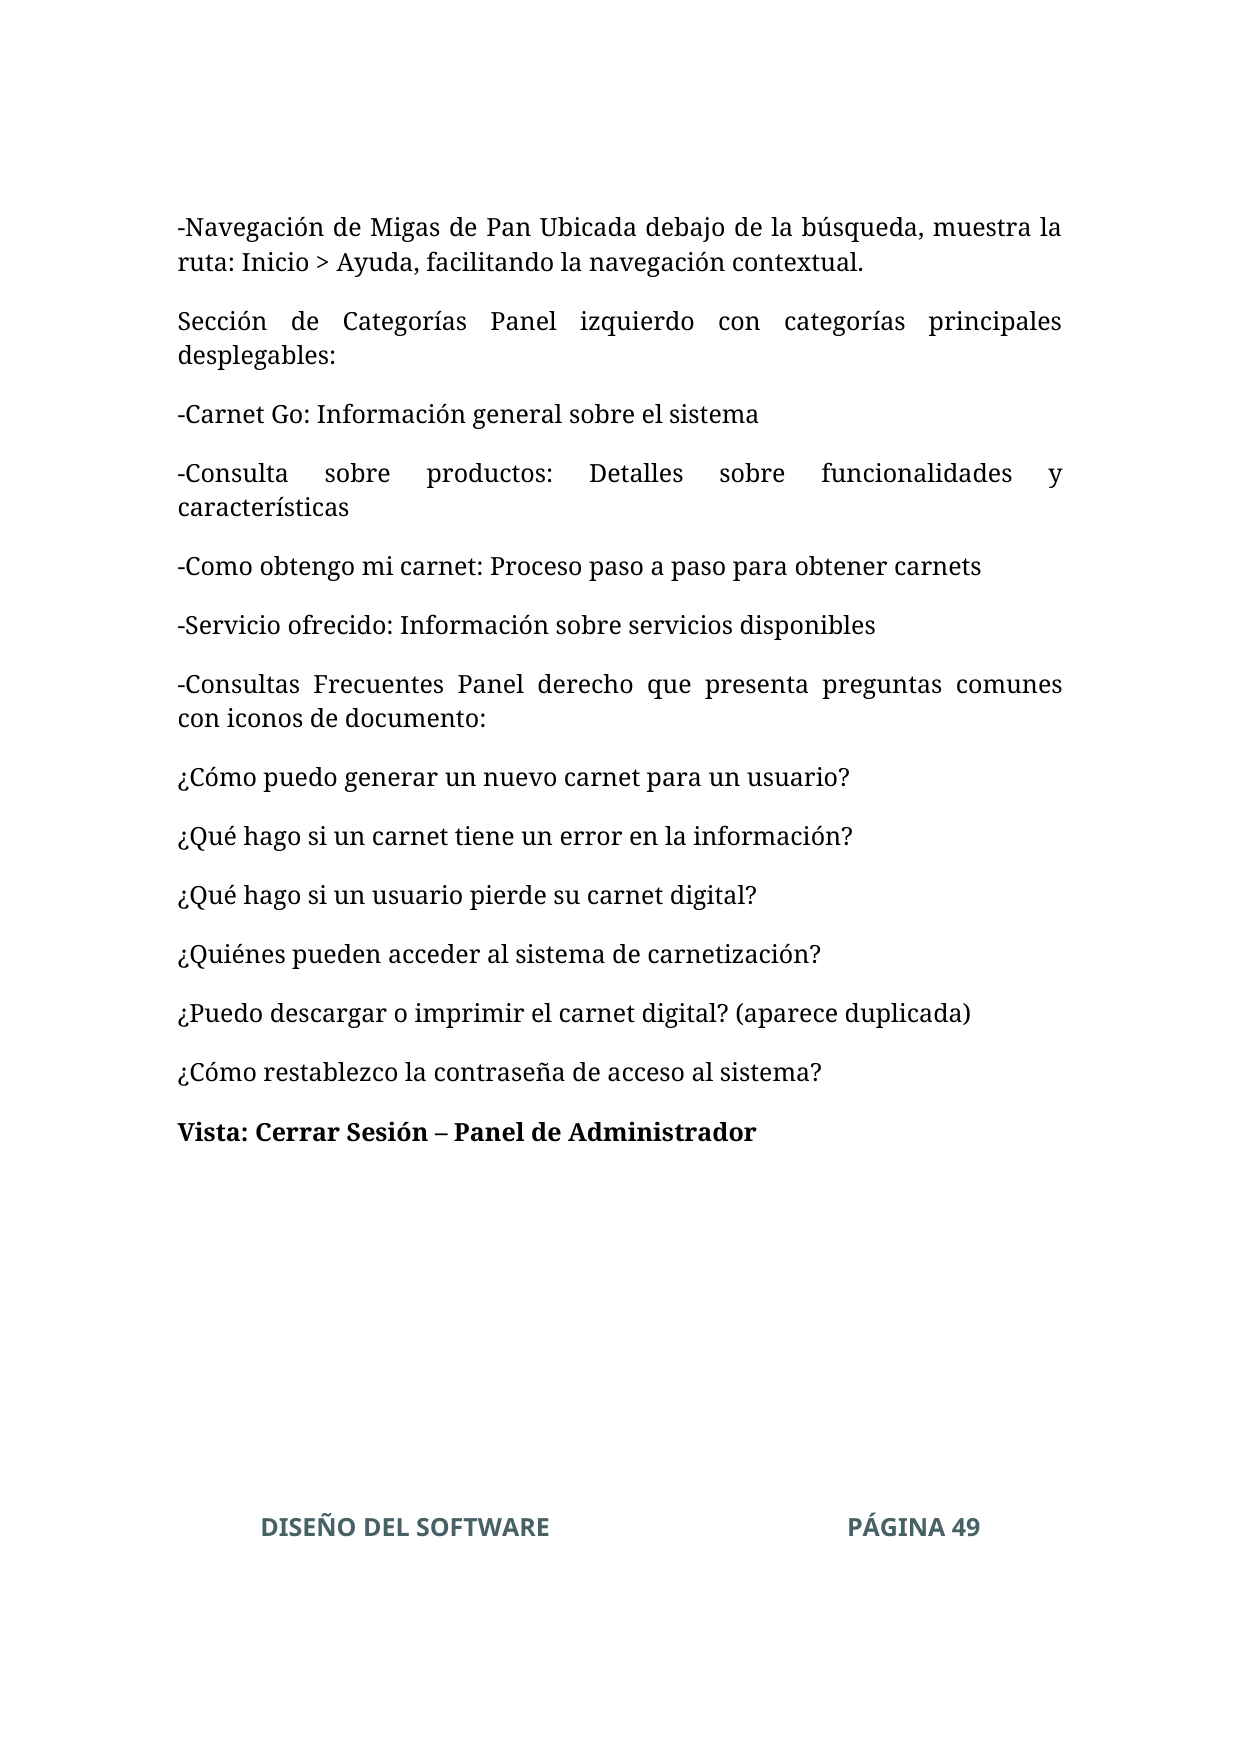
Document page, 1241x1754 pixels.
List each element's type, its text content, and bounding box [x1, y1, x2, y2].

text Vista: Cerrar Sesión – Panel de Administrador [177, 1114, 1063, 1148]
text ¿Puedo descargar o imprimir el carnet digital? (aparece duplicada) [177, 996, 1063, 1030]
text ¿Cómo puedo generar un nuevo carnet para un usuario? [177, 760, 1063, 794]
text -Navegación de Migas de Pan Ubicada debajo de la búsqueda, muestra la ruta: Inicio > Ayuda, facilitando la navegación contextual. [177, 210, 1063, 278]
text ¿Quiénes pueden acceder al sistema de carnetización? [177, 937, 1063, 971]
text -Consulta sobre productos: Detalles sobre funcionalidades y características [177, 455, 1063, 523]
text -Servicio ofrecido: Información sobre servicios disponibles [177, 608, 1063, 642]
text -Como obtengo mi carnet: Proceso paso a paso para obtener carnets [177, 548, 1063, 583]
text ¿Qué hago si un carnet tiene un error en la información? [177, 819, 1063, 853]
text Sección de Categorías Panel izquierdo con categorías principales desplegables: [177, 303, 1063, 371]
text -Consultas Frecuentes Panel derecho que presenta preguntas comunes con iconos de documento: [177, 667, 1063, 735]
text -Carnet Go: Información general sobre el sistema [177, 396, 1063, 430]
text ¿Qué hago si un usuario pierde su carnet digital? [177, 878, 1063, 912]
text ¿Cómo restablezco la contraseña de acceso al sistema? [177, 1055, 1063, 1089]
